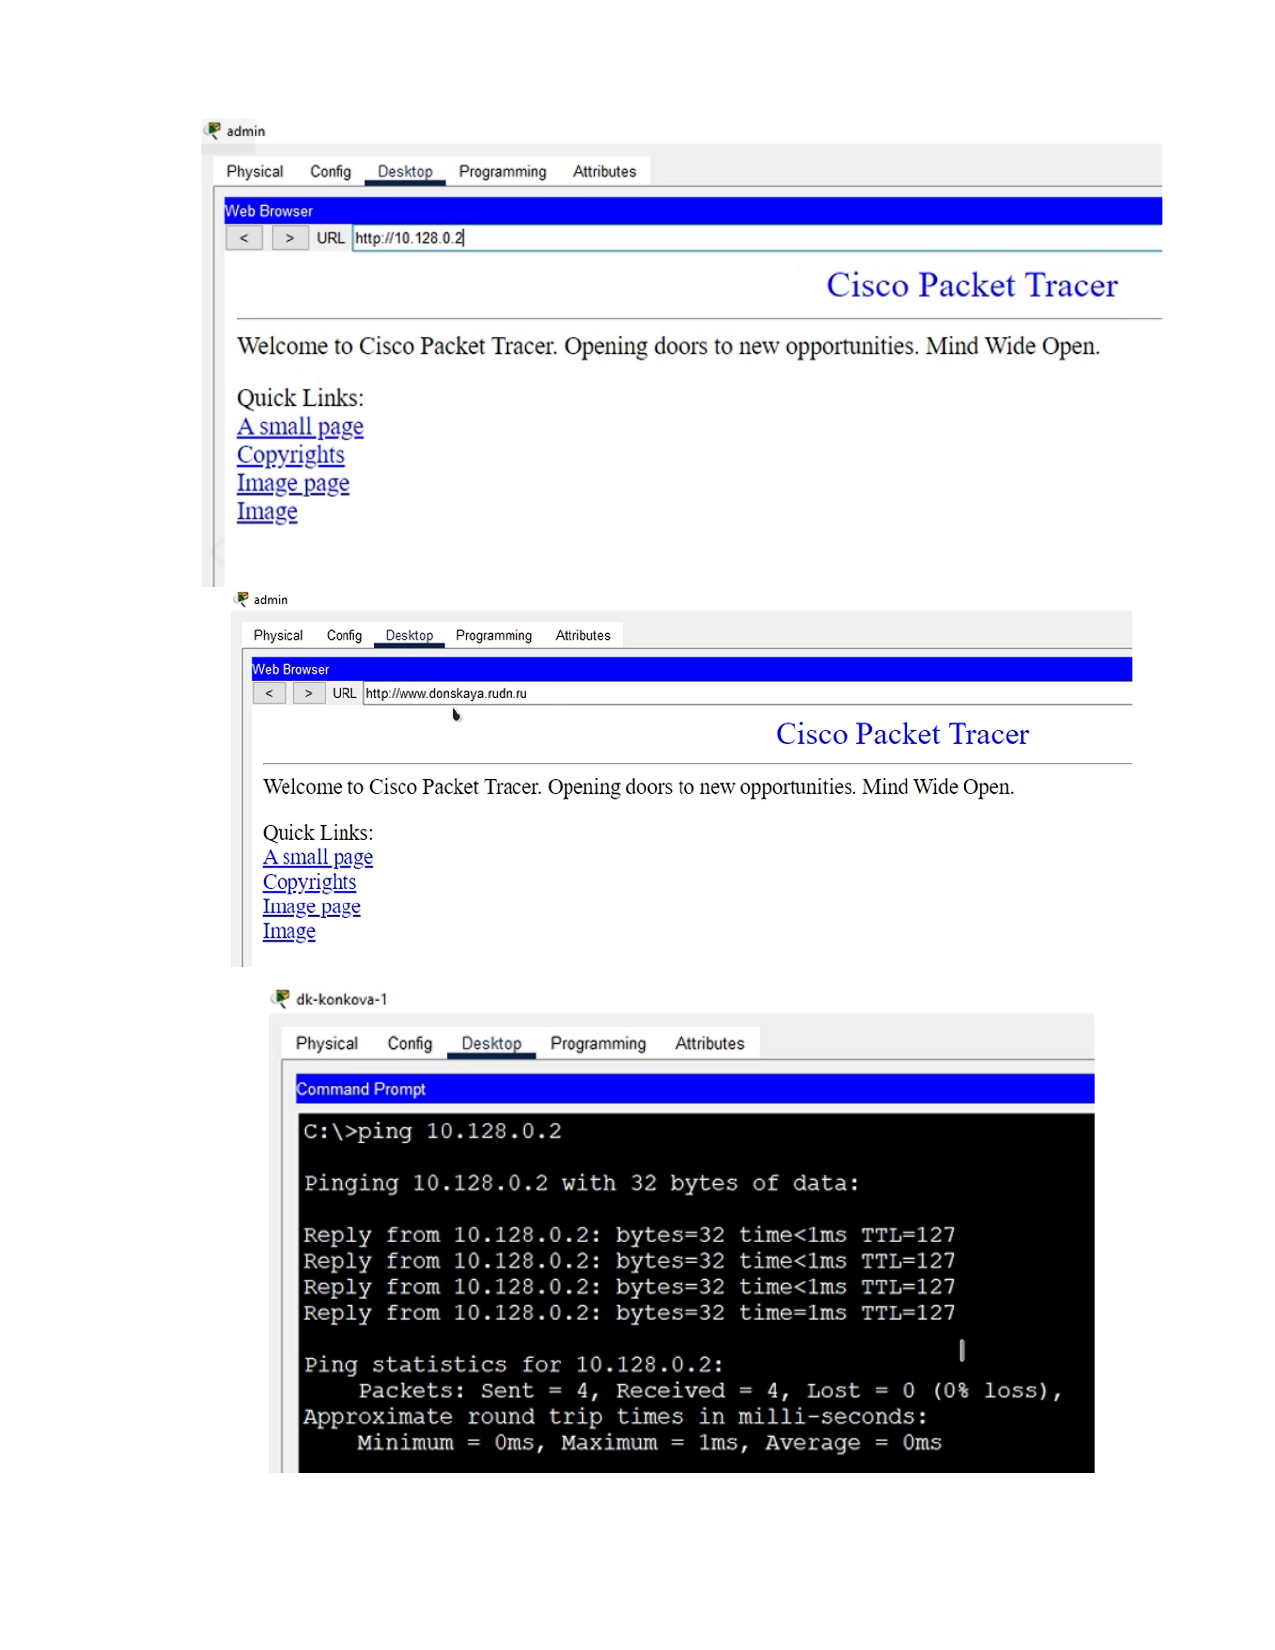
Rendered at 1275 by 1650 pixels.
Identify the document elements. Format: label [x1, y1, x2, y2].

picture [201, 118, 1163, 587]
picture [231, 588, 1133, 967]
picture [268, 985, 1095, 1473]
